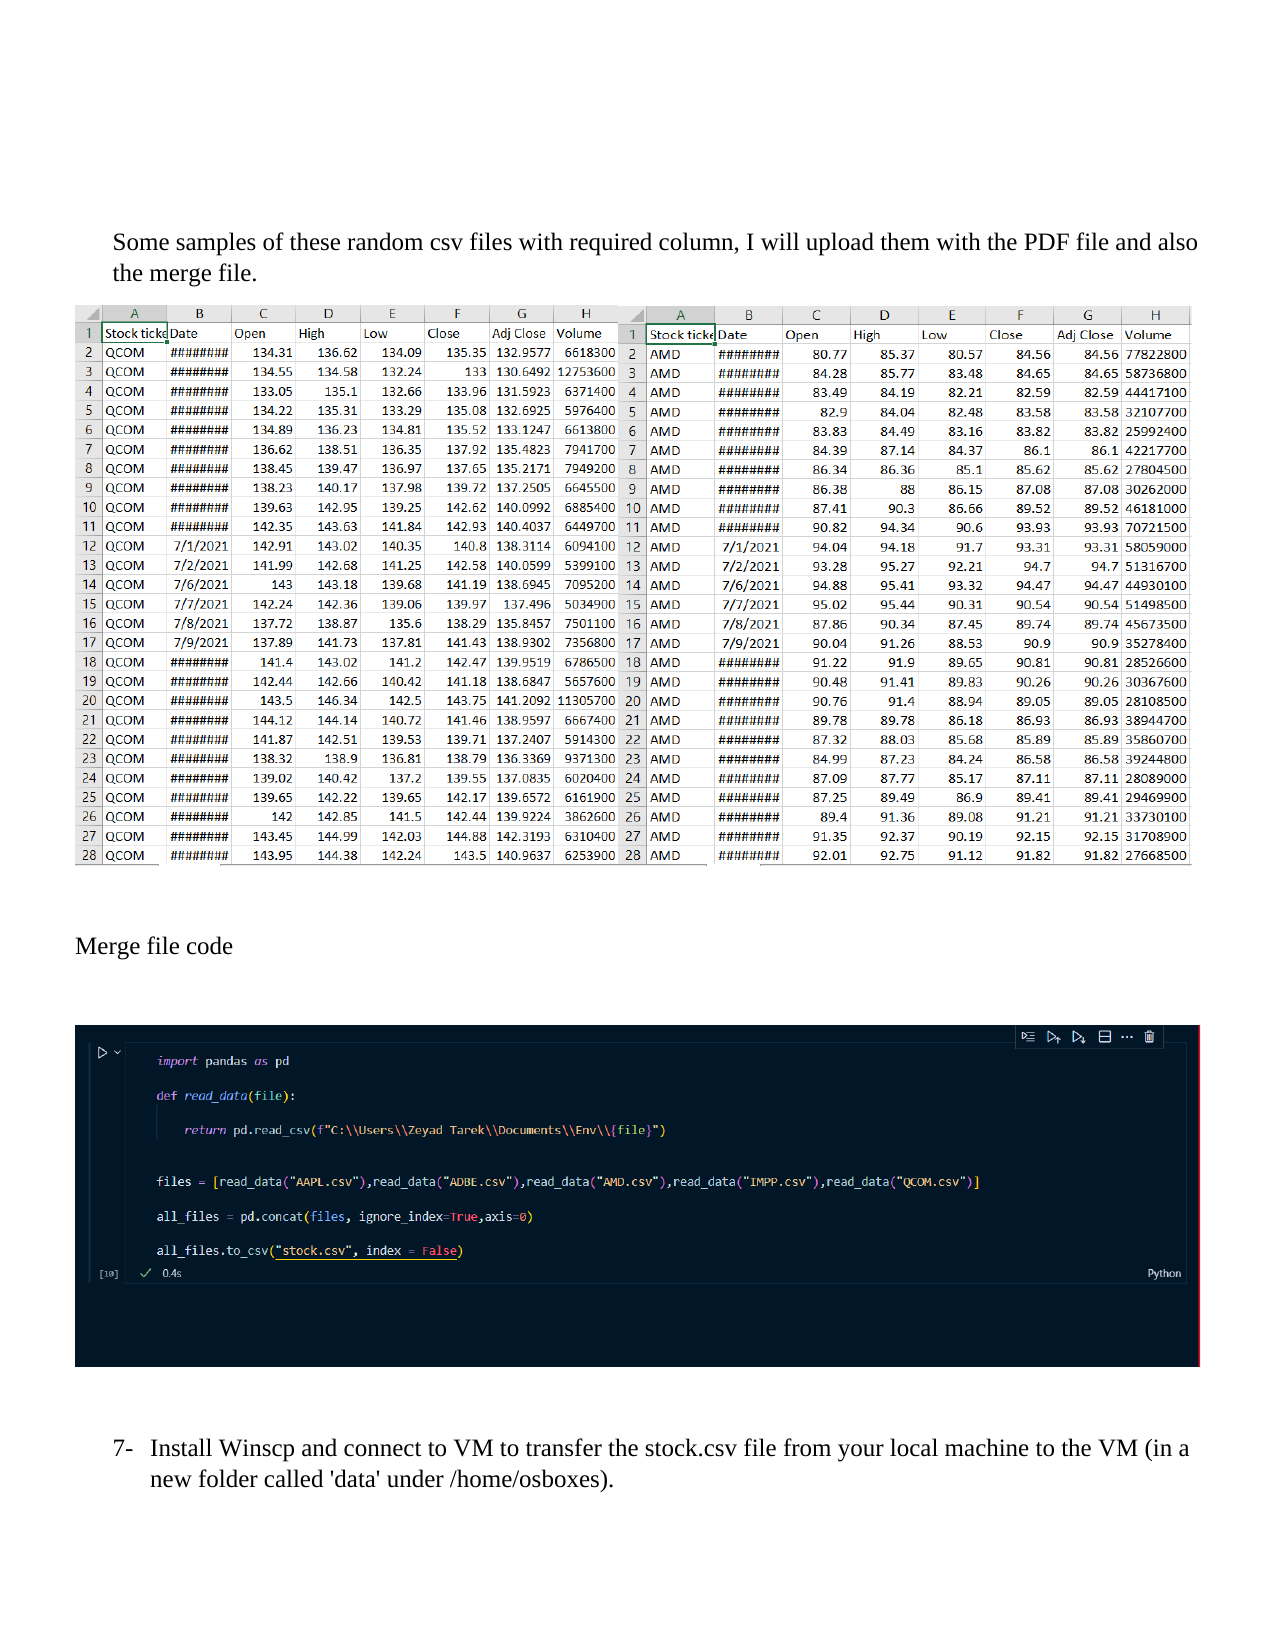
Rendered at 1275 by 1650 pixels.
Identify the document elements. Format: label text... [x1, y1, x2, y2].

text Some samples of these random csv files with required column, I will upload them with the PDF file and also the merge file. [112, 227, 1200, 287]
picture [75, 1025, 1200, 1367]
list Install Winscp and connect to VM to transfer the stock.csv file from your local machine to the VM (in a new folder called 'data' under /home/osboxes). [112, 1433, 1200, 1492]
text Merge file code [75, 931, 1200, 960]
picture [75, 305, 1192, 866]
